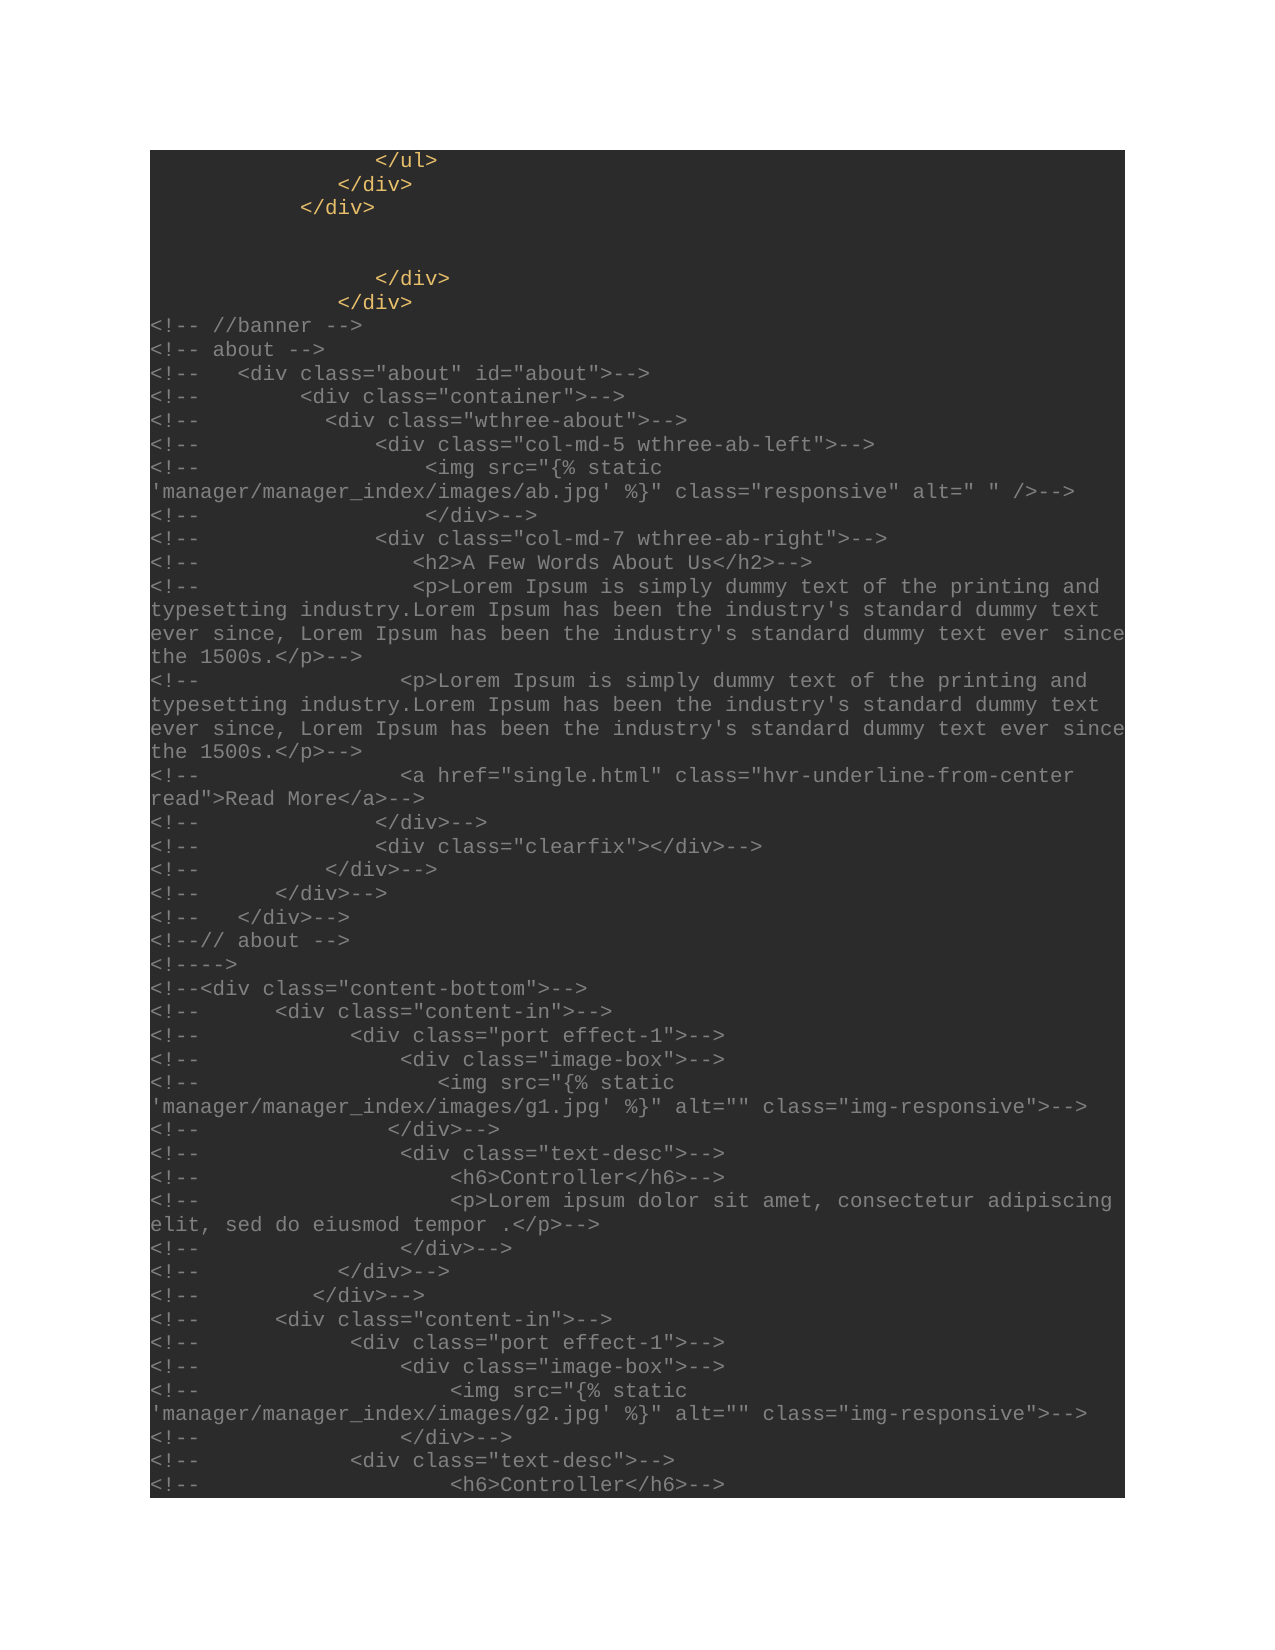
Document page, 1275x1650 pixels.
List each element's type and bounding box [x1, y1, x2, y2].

text [150, 150, 1125, 1498]
